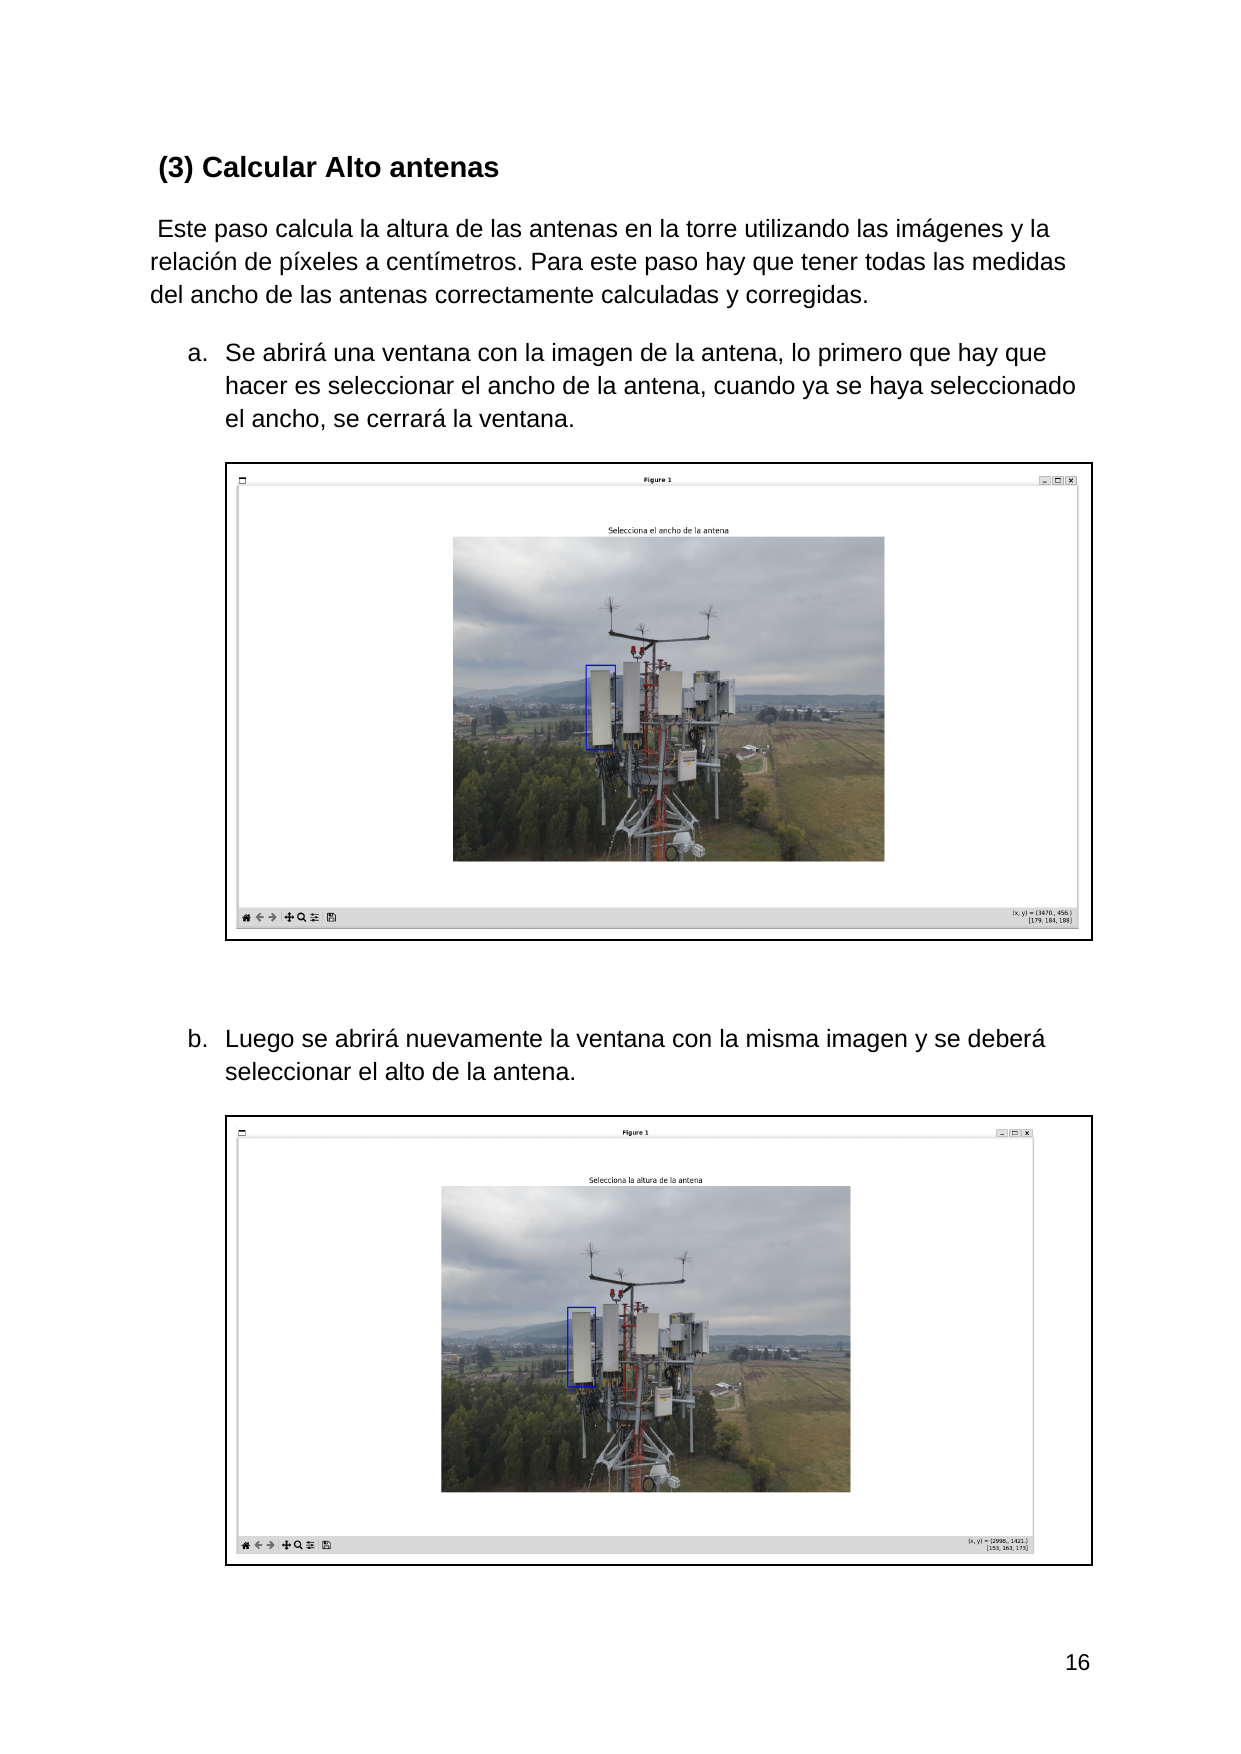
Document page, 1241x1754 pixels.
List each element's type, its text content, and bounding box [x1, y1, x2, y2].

list Se abrirá una ventana con la imagen de la antena, lo primero que hay que hacer es seleccionar el ancho de la antena, cuando ya se haya seleccionado el ancho, se cerrará la ventana. [187, 338, 1090, 432]
table_header [227, 464, 1091, 939]
picture [236, 1127, 1035, 1554]
table_header [227, 1117, 1091, 1564]
picture [236, 474, 1079, 929]
subtitle (3) Calcular Alto antenas [150, 150, 1090, 183]
list Luego se abrirá nuevamente la ventana con la misma imagen y se deberá seleccionar el alto de la antena. [187, 1024, 1090, 1086]
text Este paso calcula la altura de las antenas en la torre utilizando las imágenes y la relación de píxeles a centímetros. Para este paso hay que tener todas las medidas del ancho de las antenas correctamente calculadas y corregidas. [150, 213, 1090, 308]
